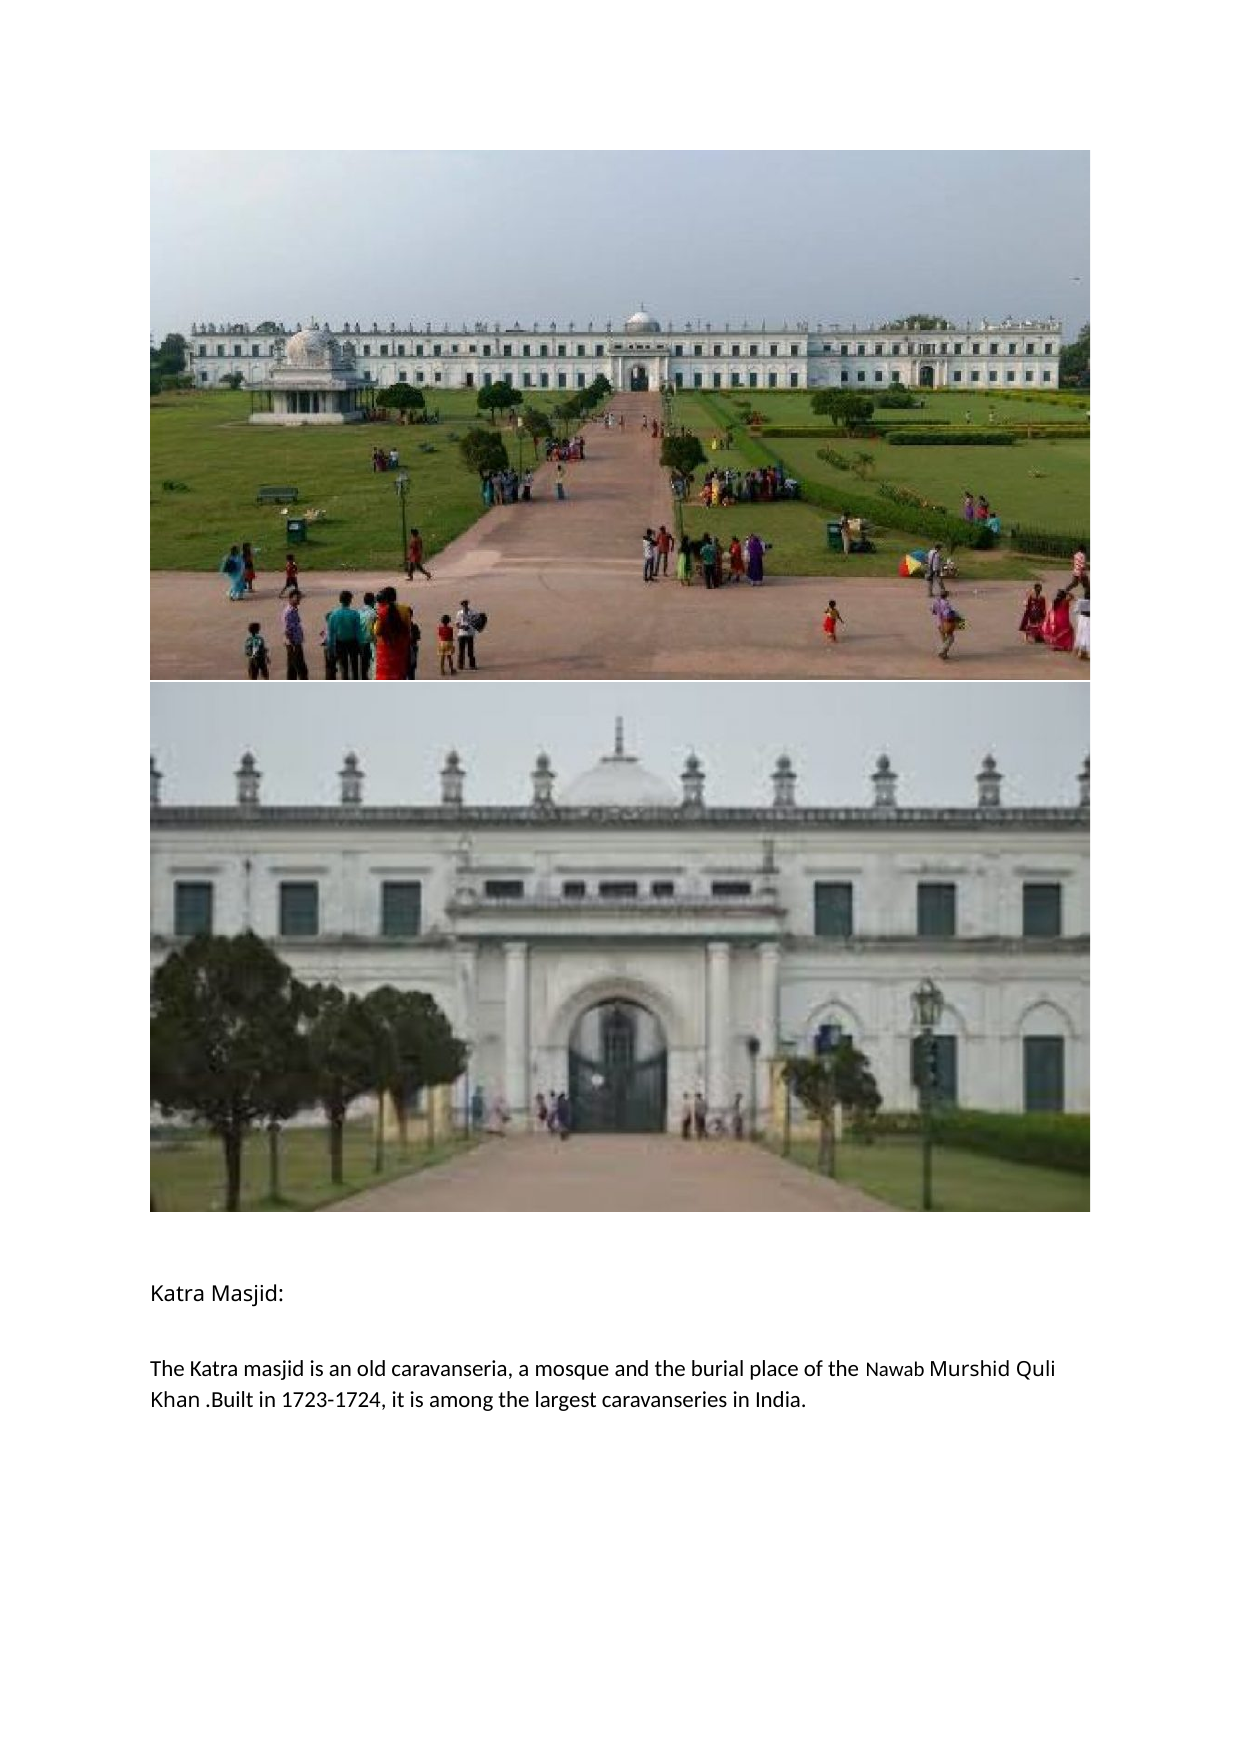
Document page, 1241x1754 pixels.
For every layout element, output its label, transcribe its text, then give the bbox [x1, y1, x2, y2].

picture [150, 150, 1091, 680]
picture [150, 682, 1091, 1212]
text Katra Masjid: [150, 1277, 1090, 1307]
text The Katra masjid is an old caravanseria, a mosque and the burial place of the Nawab Murshid Quli Khan .Built in 1723-1724, it is among the largest caravanseries in India. [150, 1354, 1090, 1413]
